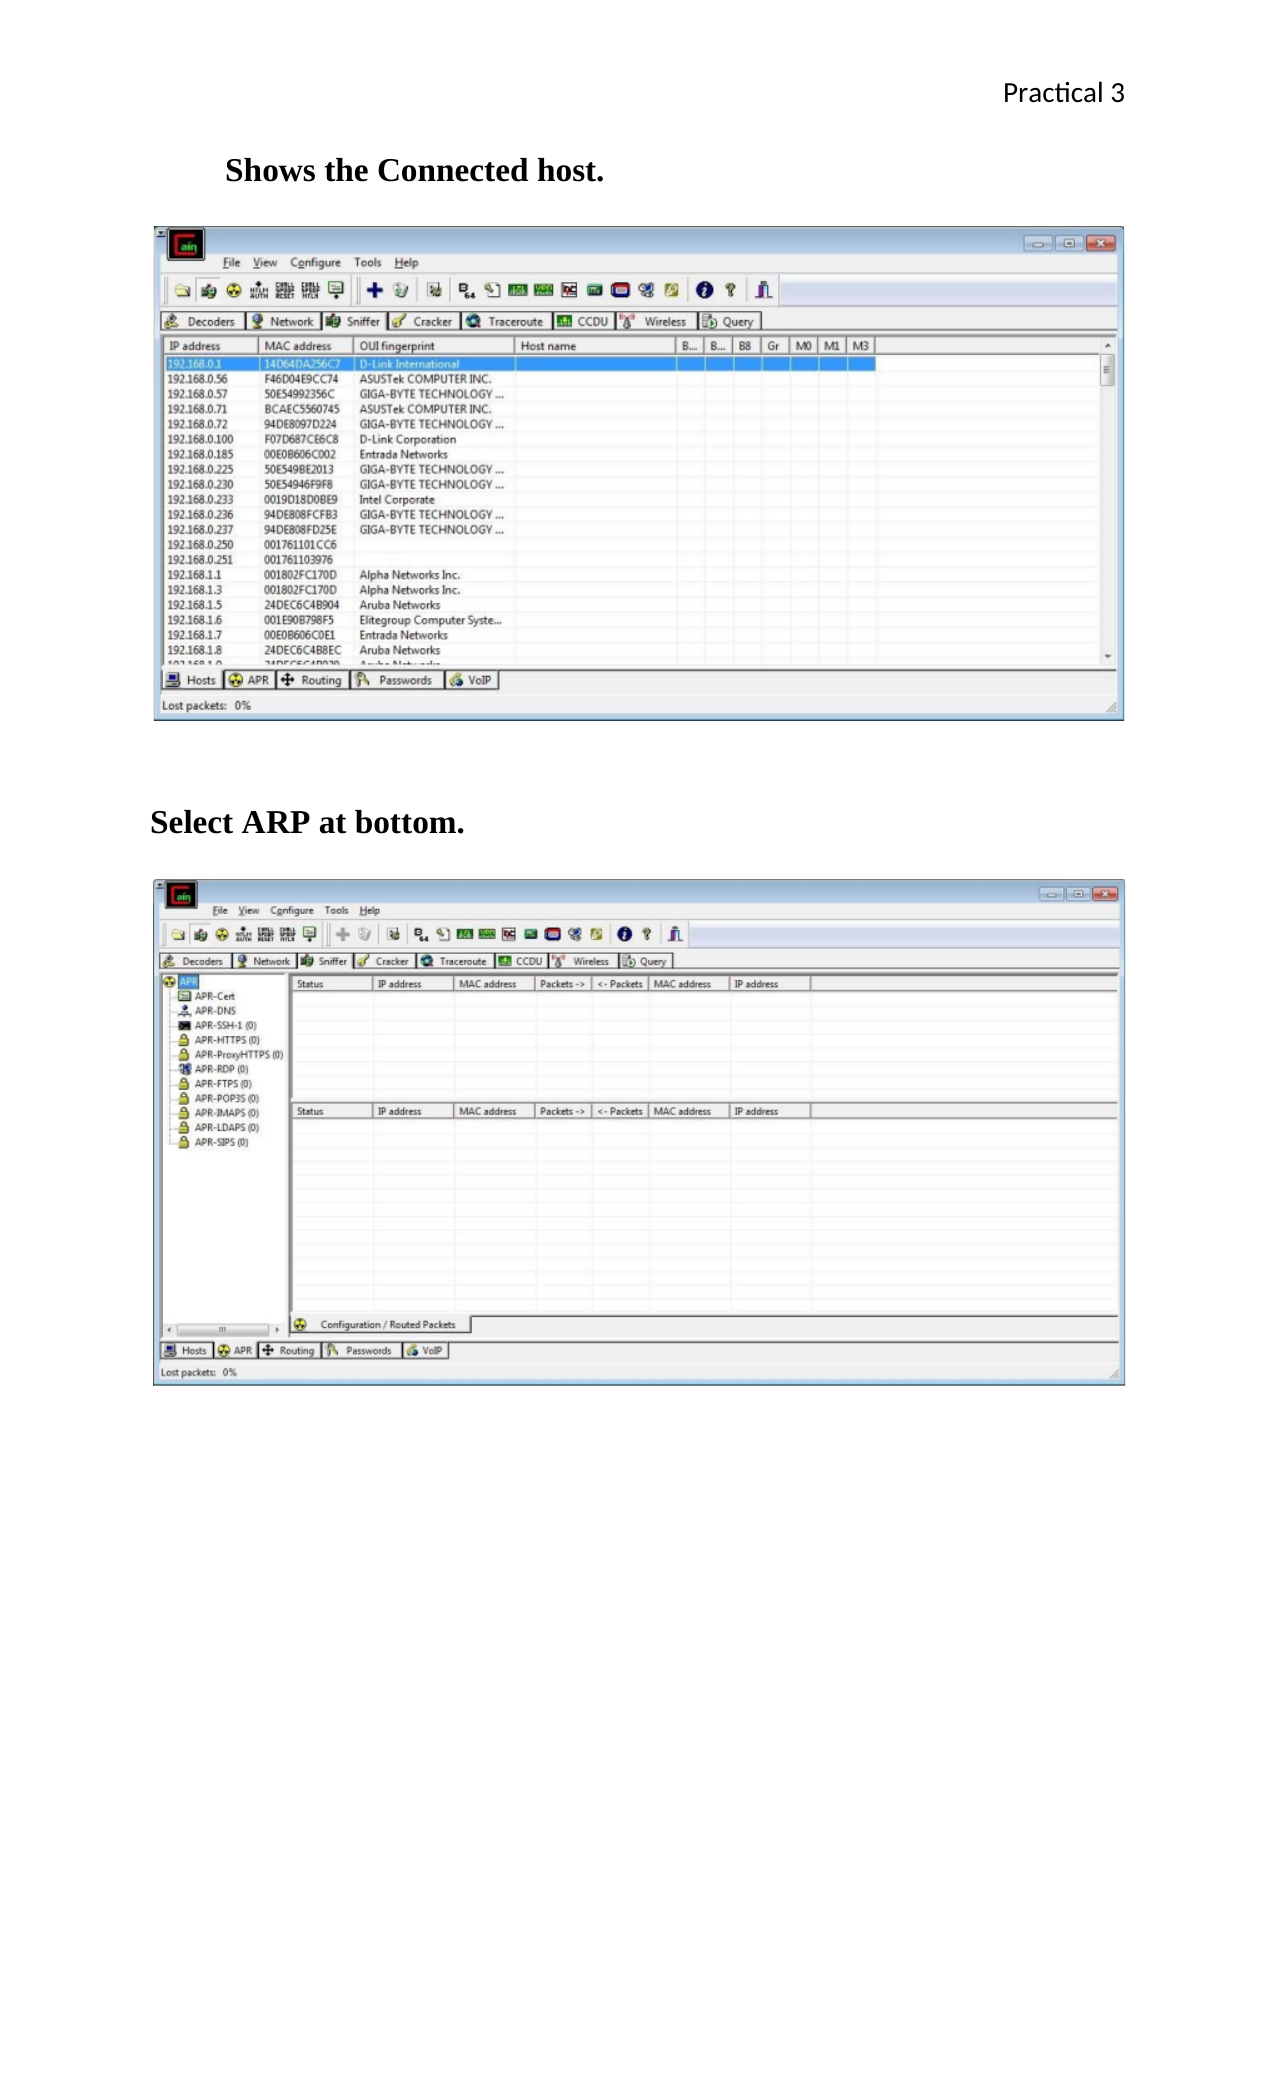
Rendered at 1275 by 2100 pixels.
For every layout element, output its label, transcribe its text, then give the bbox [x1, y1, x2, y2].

picture [153, 879, 1125, 1387]
text Select ARP at bottom. [150, 802, 1125, 841]
text Shows the Connected host. [150, 150, 1125, 188]
picture [153, 226, 1125, 721]
